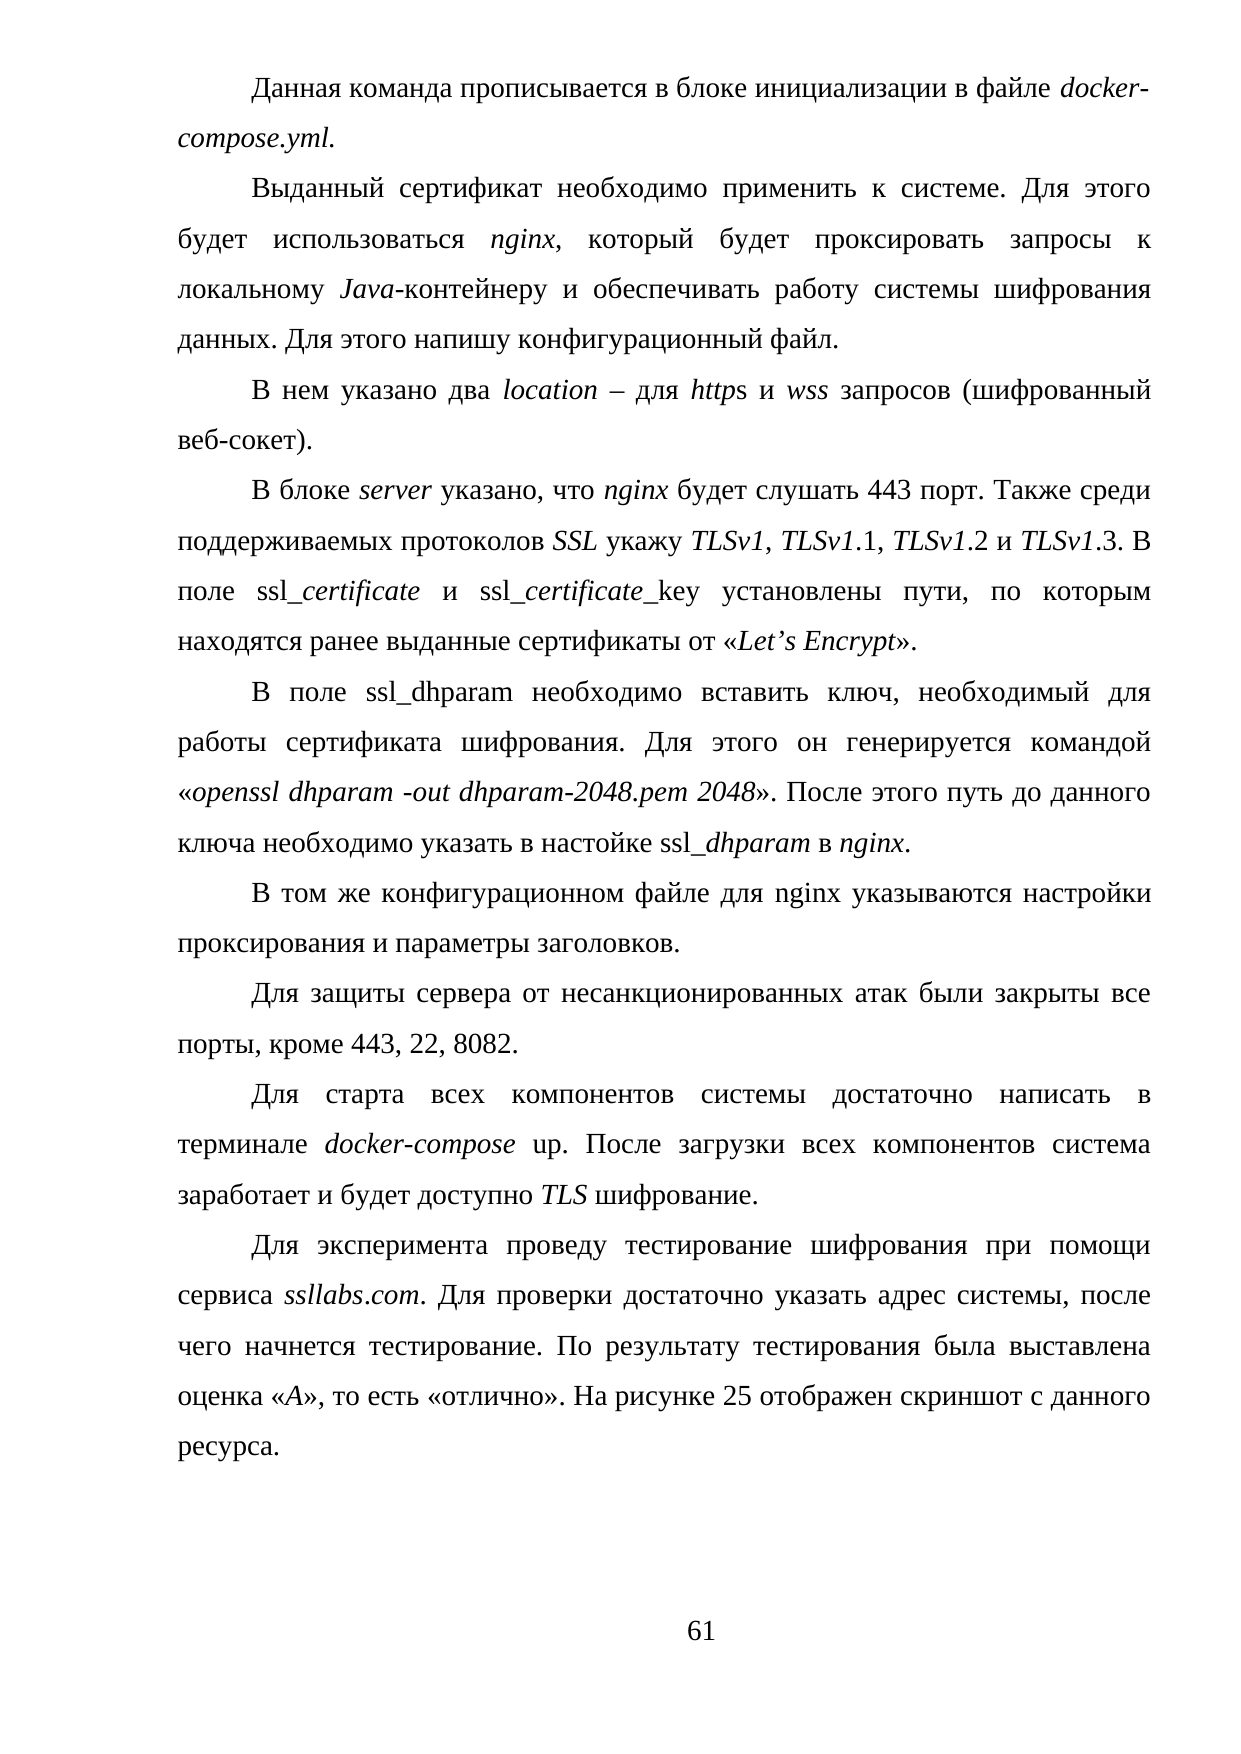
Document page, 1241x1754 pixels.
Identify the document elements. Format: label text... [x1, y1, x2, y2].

text Для эксперимента проведу тестирование шифрования при помощи сервиса ssllabs.com. Для проверки достаточно указать адрес системы, после чего начнется тестирование. По результату тестирования была выставлена оценка «А», то есть «отлично». На рисунке 25 отображен скриншот с данного ресурса. [177, 1227, 1152, 1462]
text Для защиты сервера от несанкционированных атак были закрыты все порты, кроме 443, 22, 8082. [177, 976, 1152, 1059]
text В блоке server указано, что nginx будет слушать 443 порт. Также среди поддерживаемых протоколов SSL укажу TLSv1, TLSv1.1, TLSv1.2 и TLSv1.3. В поле ssl_certificate и ssl_certificate_key установлены пути, по которым находятся ранее выданные сертификаты от «Let’s Encrypt». [177, 472, 1152, 657]
text Данная команда прописывается в блоке инициализации в файле docker-compose.yml. [177, 70, 1152, 154]
text В поле ssl_dhparam необходимо вставить ключ, необходимый для работы сертификата шифрования. Для этого он генерируется командой «openssl dhparam -out dhparam-2048.pem 2048». После этого путь до данного ключа необходимо указать в настойке ssl_dhparam в nginx. [177, 674, 1152, 858]
text Выданный сертификат необходимо применить к системе. Для этого будет использоваться nginx, который будет проксировать запросы к локальному Java-контейнеру и обеспечивать работу системы шифрования данных. Для этого напишу конфигурационный файл. [177, 171, 1152, 355]
text В том же конфигурационном файле для nginx указываются настройки проксирования и параметры заголовков. [177, 875, 1152, 959]
text В нем указано два location – для https и wss запросов (шифрованный веб-сокет). [177, 372, 1152, 456]
text Для старта всех компонентов системы достаточно написать в терминале docker-compose up. После загрузки всех компонентов система заработает и будет доступно TLS шифрование. [177, 1076, 1152, 1210]
